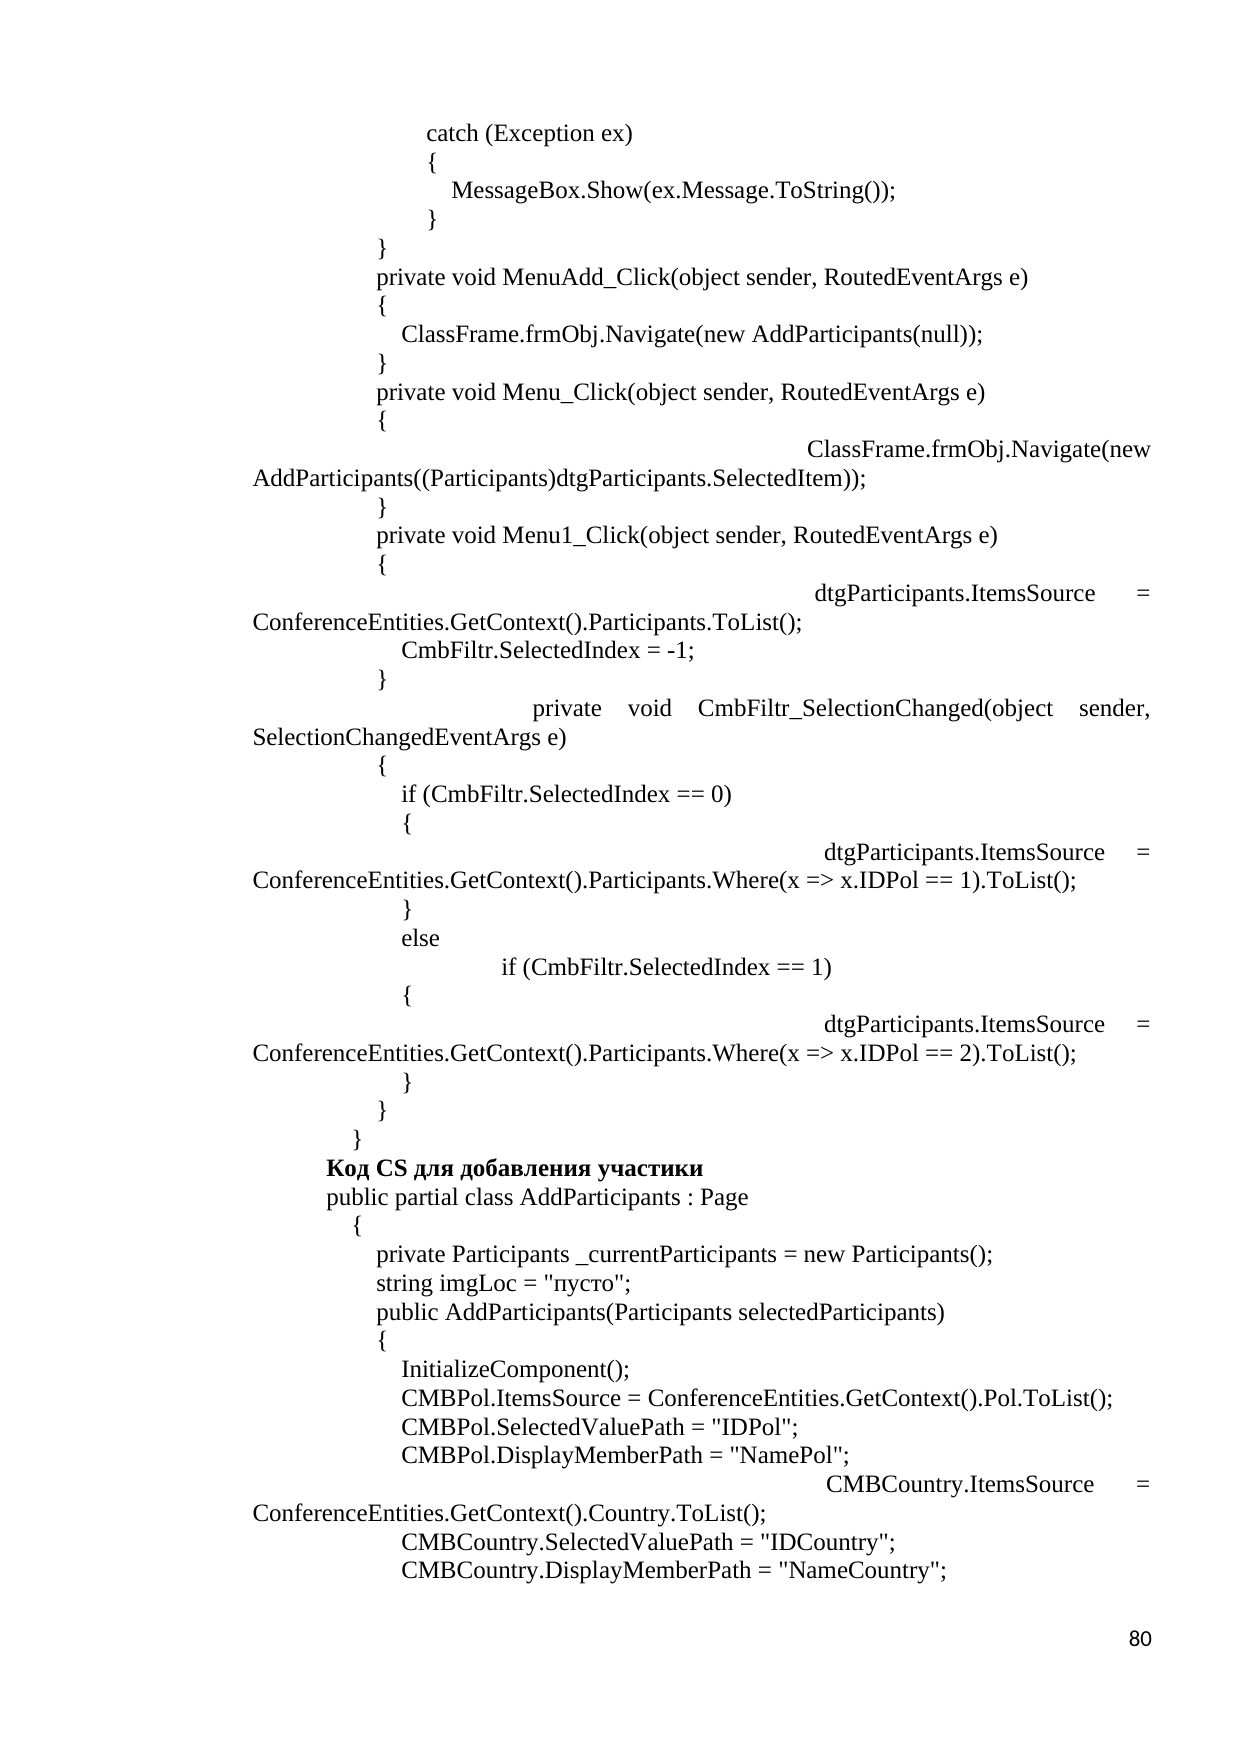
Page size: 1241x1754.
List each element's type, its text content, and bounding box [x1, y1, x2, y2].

text dtgParticipants.ItemsSource = ConferenceEntities.GetContext().Participants.ToList(); [252, 578, 1152, 636]
text CMBPol.SelectedValuePath = "IDPol"; [252, 1412, 1152, 1441]
text public AddParticipants(Participants selectedParticipants) [252, 1297, 1152, 1326]
text { [252, 981, 1152, 1009]
text { [252, 549, 1152, 578]
text ClassFrame.frmObj.Navigate(new AddParticipants(null)); [252, 319, 1152, 348]
text { [252, 808, 1152, 837]
text else [252, 923, 1152, 952]
text } [252, 348, 1152, 377]
text { [252, 1211, 1152, 1239]
text dtgParticipants.ItemsSource = ConferenceEntities.GetContext().Participants.Where(x => x.IDPol == 1).ToList(); [252, 837, 1152, 894]
text private void MenuAdd_Click(object sender, RoutedEventArgs e) [252, 262, 1152, 291]
text { [252, 751, 1152, 779]
text if (CmbFiltr.SelectedIndex == 0) [252, 779, 1152, 808]
text } [252, 492, 1152, 521]
text string imgLoc = "пусто"; [252, 1268, 1152, 1297]
text private Participants _currentParticipants = new Participants(); [252, 1239, 1152, 1268]
text public partial class AddParticipants : Page [252, 1182, 1152, 1211]
text CMBCountry.DisplayMemberPath = "NameCountry"; [252, 1556, 1152, 1584]
text private void CmbFiltr_SelectionChanged(object sender, SelectionChangedEventArgs e) [252, 693, 1152, 751]
text private void Menu_Click(object sender, RoutedEventArgs e) [252, 377, 1152, 406]
text } [252, 1096, 1152, 1124]
text } [252, 233, 1152, 262]
text CMBCountry.SelectedValuePath = "IDCountry"; [252, 1527, 1152, 1556]
text } [252, 1124, 1152, 1153]
text InitializeComponent(); [252, 1354, 1152, 1383]
text CMBPol.DisplayMemberPath = "NamePol"; [252, 1441, 1152, 1469]
text } [252, 1067, 1152, 1096]
text CMBPol.ItemsSource = ConferenceEntities.GetContext().Pol.ToList(); [252, 1383, 1152, 1412]
text } [252, 204, 1152, 233]
text { [252, 1326, 1152, 1354]
text private void Menu1_Click(object sender, RoutedEventArgs e) [252, 521, 1152, 549]
text catch (Exception ex) [252, 118, 1152, 147]
text CMBCountry.ItemsSource = ConferenceEntities.GetContext().Country.ToList(); [252, 1469, 1152, 1527]
text { [252, 406, 1152, 434]
text CmbFiltr.SelectedIndex = -1; [252, 636, 1152, 664]
text MessageBox.Show(ex.Message.ToString()); [252, 176, 1152, 204]
text if (CmbFiltr.SelectedIndex == 1) [252, 952, 1152, 981]
text { [252, 291, 1152, 319]
text { [252, 147, 1152, 176]
text ClassFrame.frmObj.Navigate(new AddParticipants((Participants)dtgParticipants.SelectedItem)); [252, 434, 1152, 492]
text } [252, 664, 1152, 693]
text } [252, 894, 1152, 923]
text dtgParticipants.ItemsSource = ConferenceEntities.GetContext().Participants.Where(x => x.IDPol == 2).ToList(); [252, 1009, 1152, 1067]
text Код CS для добавления участики [252, 1153, 1152, 1182]
